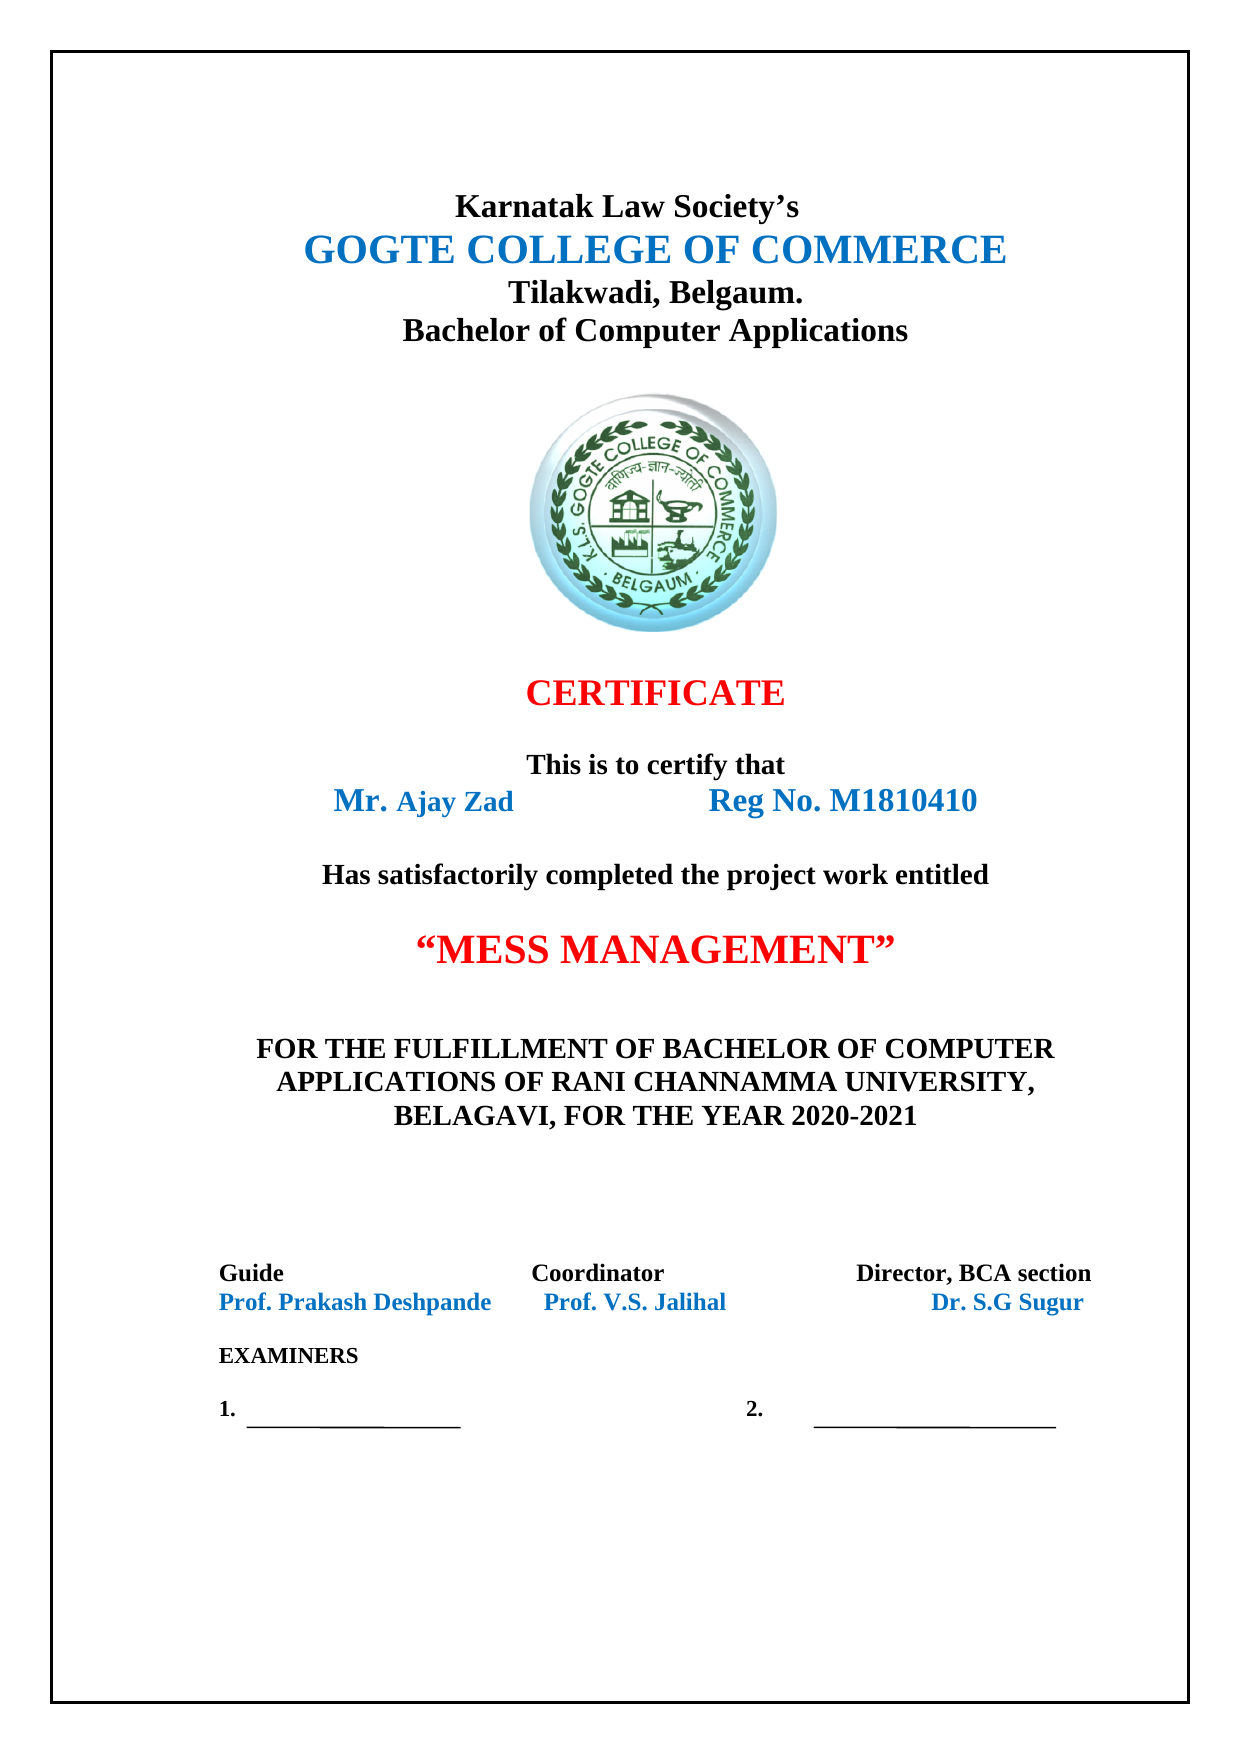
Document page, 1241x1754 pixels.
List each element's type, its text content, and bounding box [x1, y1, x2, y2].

text 1. 2. [218, 1395, 1092, 1421]
picture [529, 387, 782, 632]
text Bachelor of Computer Applications [218, 311, 1092, 349]
text Guide Coordinator Director, BCA section [218, 1258, 1092, 1287]
text GOGTE COLLEGE OF COMMERCE [218, 224, 1092, 272]
text FOR THE FULFILLMENT OF BACHELOR OF COMPUTER APPLICATIONS OF RANI CHANNAMMA UNIVERSITY, BELAGAVI, FOR THE YEAR 2020-2021 [218, 1031, 1092, 1131]
text CERTIFICATE [218, 670, 1092, 713]
text “MESS MANAGEMENT” [218, 924, 1092, 972]
text EXAMINERS [218, 1342, 1092, 1369]
text Has satisfactorily completed the project work entitled [218, 857, 1092, 891]
text Tilakwadi, Belgaum. [218, 272, 1092, 311]
text Karnatak Law Society’s [443, 186, 1092, 224]
text Mr. Ajay Zad Reg No. M1810410 [218, 780, 1092, 819]
text This is to certify that [218, 747, 1092, 780]
text Prof. Prakash Deshpande Prof. V.S. Jalihal Dr. S.G Sugur [218, 1287, 1092, 1316]
